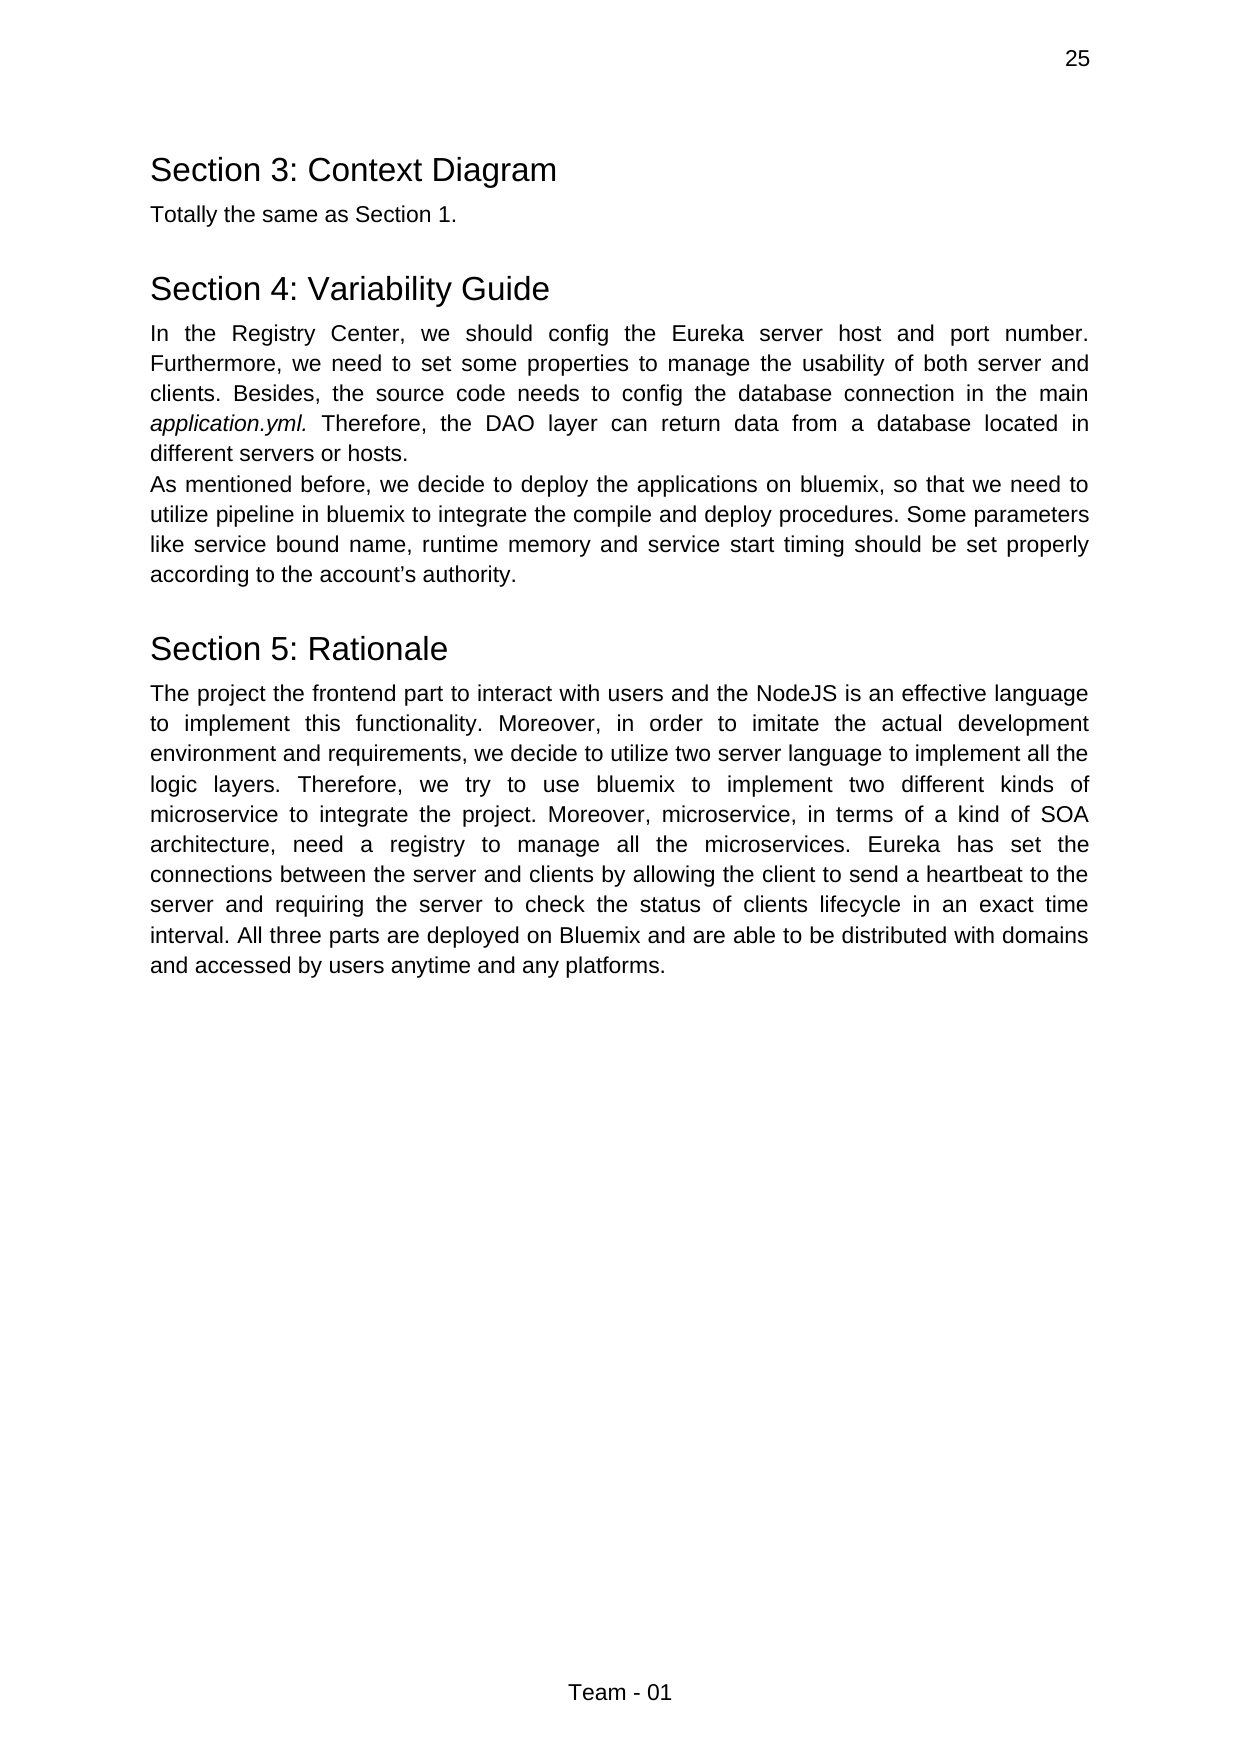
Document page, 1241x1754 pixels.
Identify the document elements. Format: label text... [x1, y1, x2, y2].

subtitle Section 5: Rationale [150, 629, 1090, 667]
text The project the frontend part to interact with users and the NodeJS is an effective language to implement this functionality. Moreover, in order to imitate the actual development environment and requirements, we decide to utilize two server language to implement all the logic layers. Therefore, we try to use bluemix to implement two different kinds of microservice to integrate the project. Moreover, microservice, in terms of a kind of SOA architecture, need a registry to manage all the microservices. Eureka has set the connections between the server and clients by allowing the client to send a heartbeat to the server and requiring the server to check the status of clients lifecycle in an exact time interval. All three parts are deployed on Bluemix and are able to be distributed with domains and accessed by users anytime and any platforms. [150, 680, 1090, 978]
subtitle Section 3: Context Diagram [150, 150, 1090, 188]
text In the Registry Center, we should config the Eureka server host and port number. Furthermore, we need to set some properties to manage the usability of both server and clients. Besides, the source code needs to config the database connection in the main application.yml. Therefore, the DAO layer can return data from a database located in different servers or hosts. [150, 319, 1090, 467]
text Totally the same as Section 1. [150, 201, 1090, 227]
text As mentioned before, we decide to deploy the applications on bluemix, so that we need to utilize pipeline in bluemix to integrate the compile and deploy procedures. Some parameters like service bound name, runtime memory and service start timing should be set properly according to the account’s authority. [150, 471, 1090, 588]
subtitle Section 4: Variability Guide [150, 269, 1090, 307]
